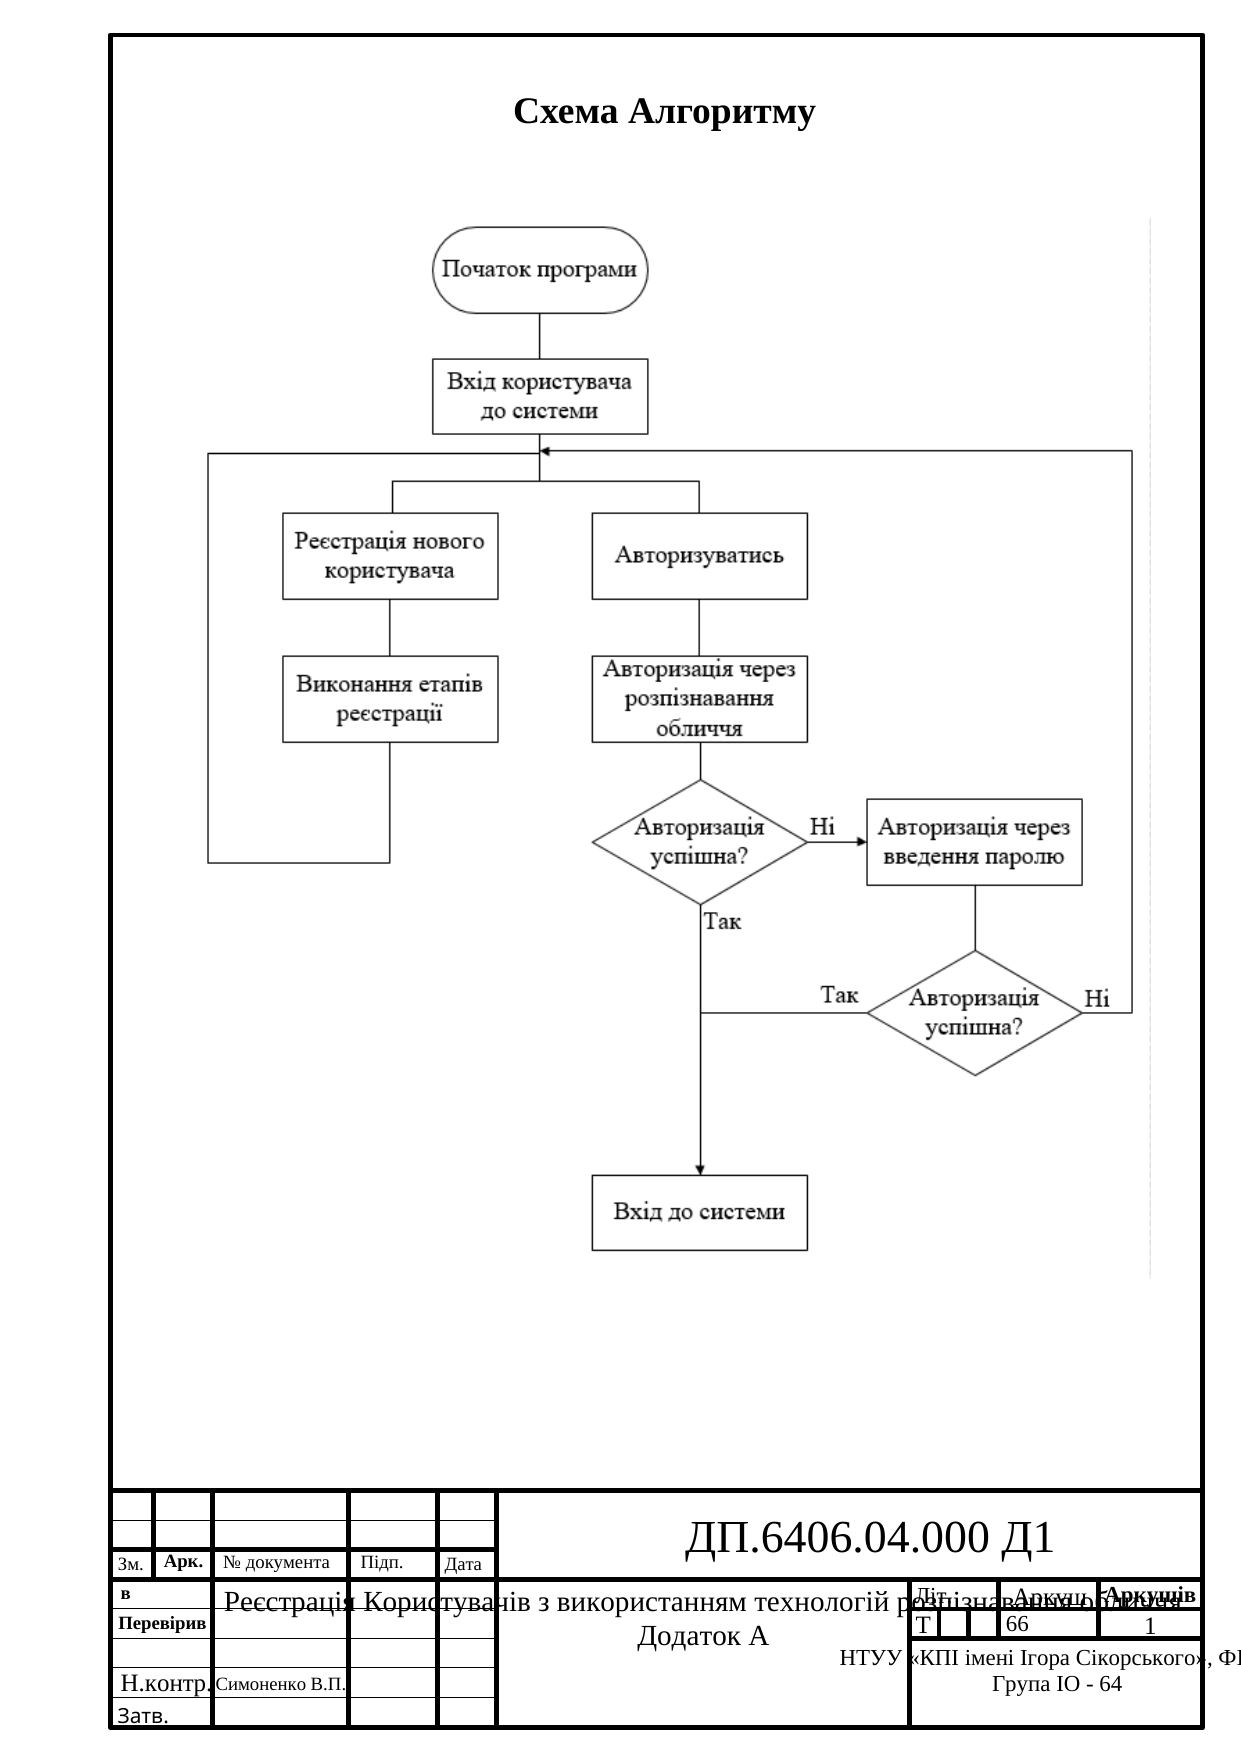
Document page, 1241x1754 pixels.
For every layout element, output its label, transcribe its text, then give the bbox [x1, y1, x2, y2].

list Схема Алгоритму [177, 89, 1152, 132]
picture [177, 217, 1151, 1279]
